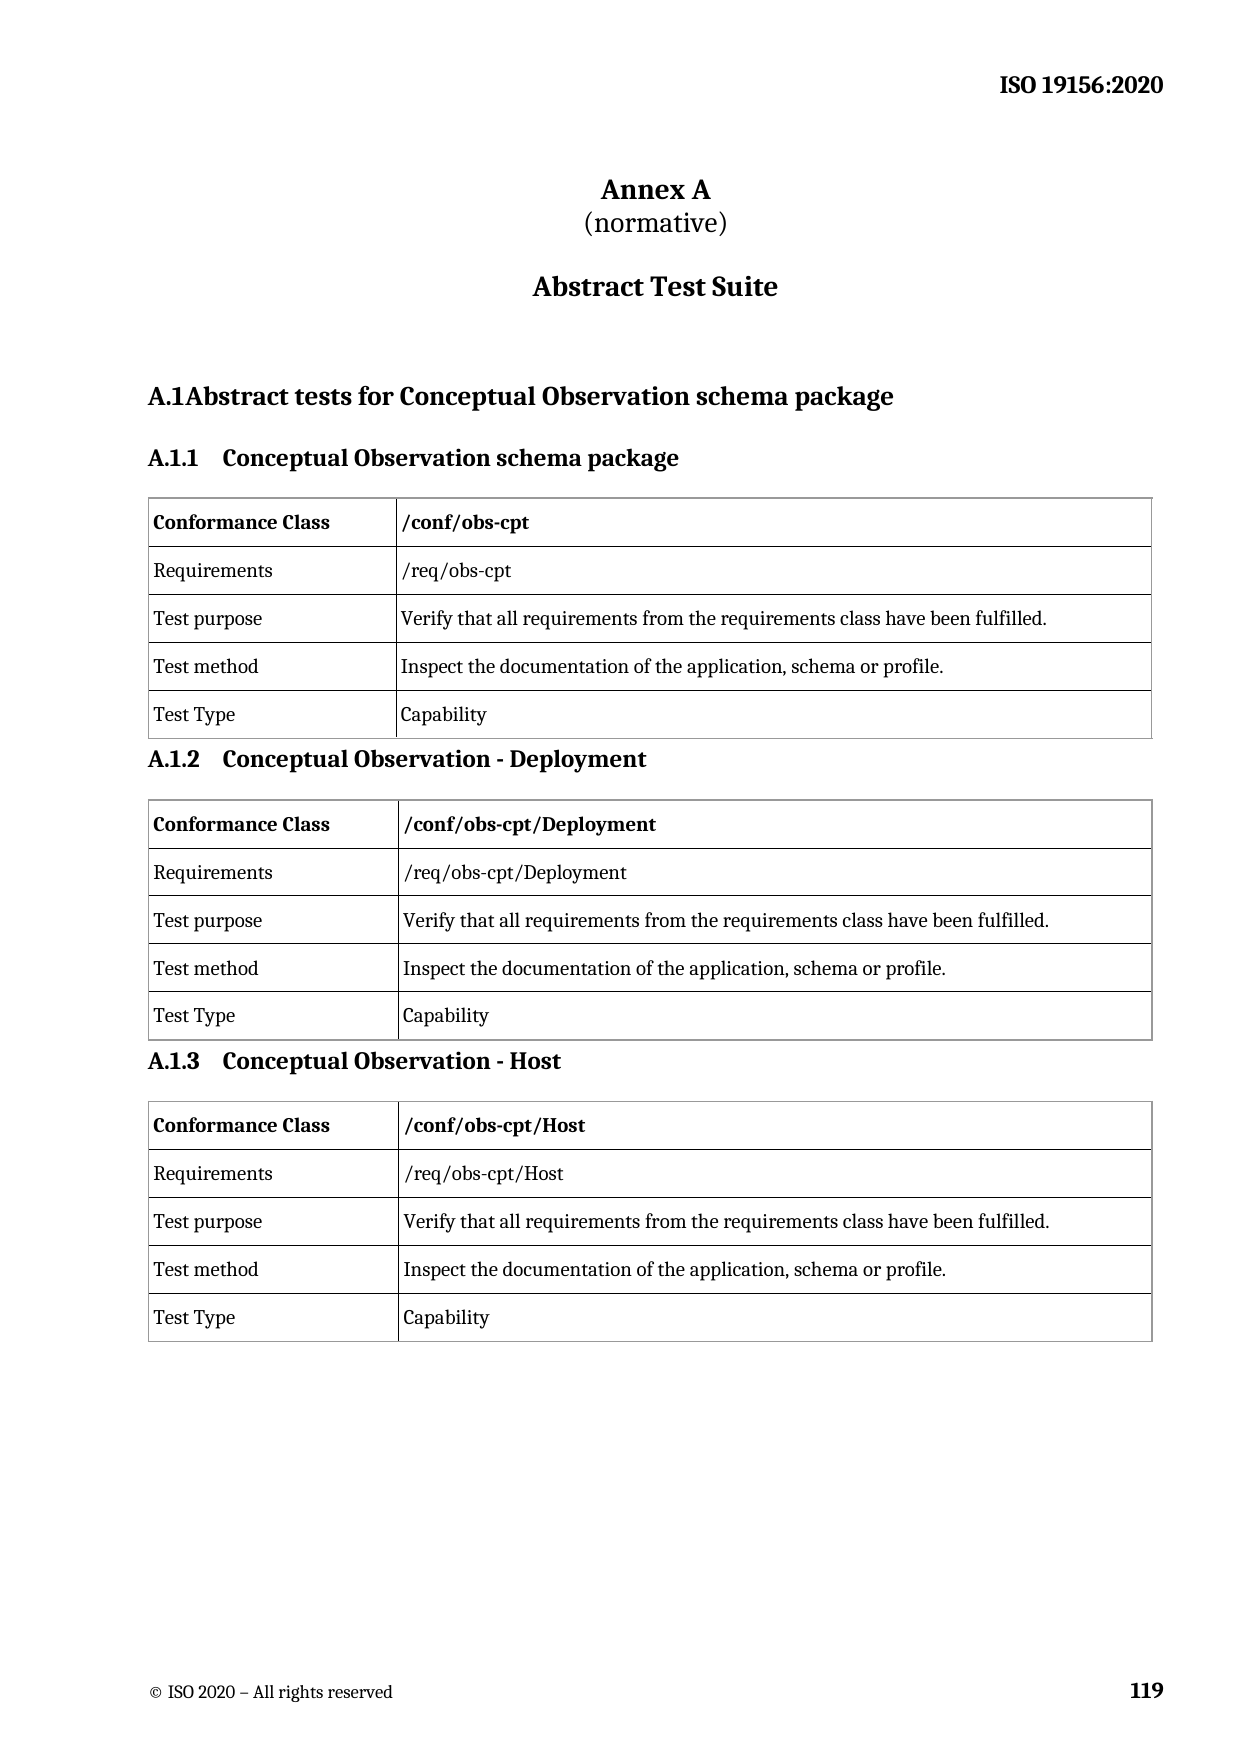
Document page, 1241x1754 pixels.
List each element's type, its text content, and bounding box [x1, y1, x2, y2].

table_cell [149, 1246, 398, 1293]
text Abstract tests for Conceptual Observation schema package [148, 381, 1163, 412]
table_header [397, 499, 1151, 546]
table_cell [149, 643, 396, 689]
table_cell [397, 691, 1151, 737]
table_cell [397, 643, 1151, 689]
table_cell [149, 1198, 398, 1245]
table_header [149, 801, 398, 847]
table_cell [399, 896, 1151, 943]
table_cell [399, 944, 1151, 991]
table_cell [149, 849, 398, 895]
text Conceptual Observation schema package [148, 443, 1163, 472]
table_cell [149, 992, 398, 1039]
text Conceptual Observation - Deployment [148, 745, 1163, 774]
list (normative) Abstract Test Suite [148, 174, 1163, 303]
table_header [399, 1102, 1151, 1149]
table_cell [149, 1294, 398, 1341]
text Conceptual Observation - Host [148, 1047, 1163, 1076]
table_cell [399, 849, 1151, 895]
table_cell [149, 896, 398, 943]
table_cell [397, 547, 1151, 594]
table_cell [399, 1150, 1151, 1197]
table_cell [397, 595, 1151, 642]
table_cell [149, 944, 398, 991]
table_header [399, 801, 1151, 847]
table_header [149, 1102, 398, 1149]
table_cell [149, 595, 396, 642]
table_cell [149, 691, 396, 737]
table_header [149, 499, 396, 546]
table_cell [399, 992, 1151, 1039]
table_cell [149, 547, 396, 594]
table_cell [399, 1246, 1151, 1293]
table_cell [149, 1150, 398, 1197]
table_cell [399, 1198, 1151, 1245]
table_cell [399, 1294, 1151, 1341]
